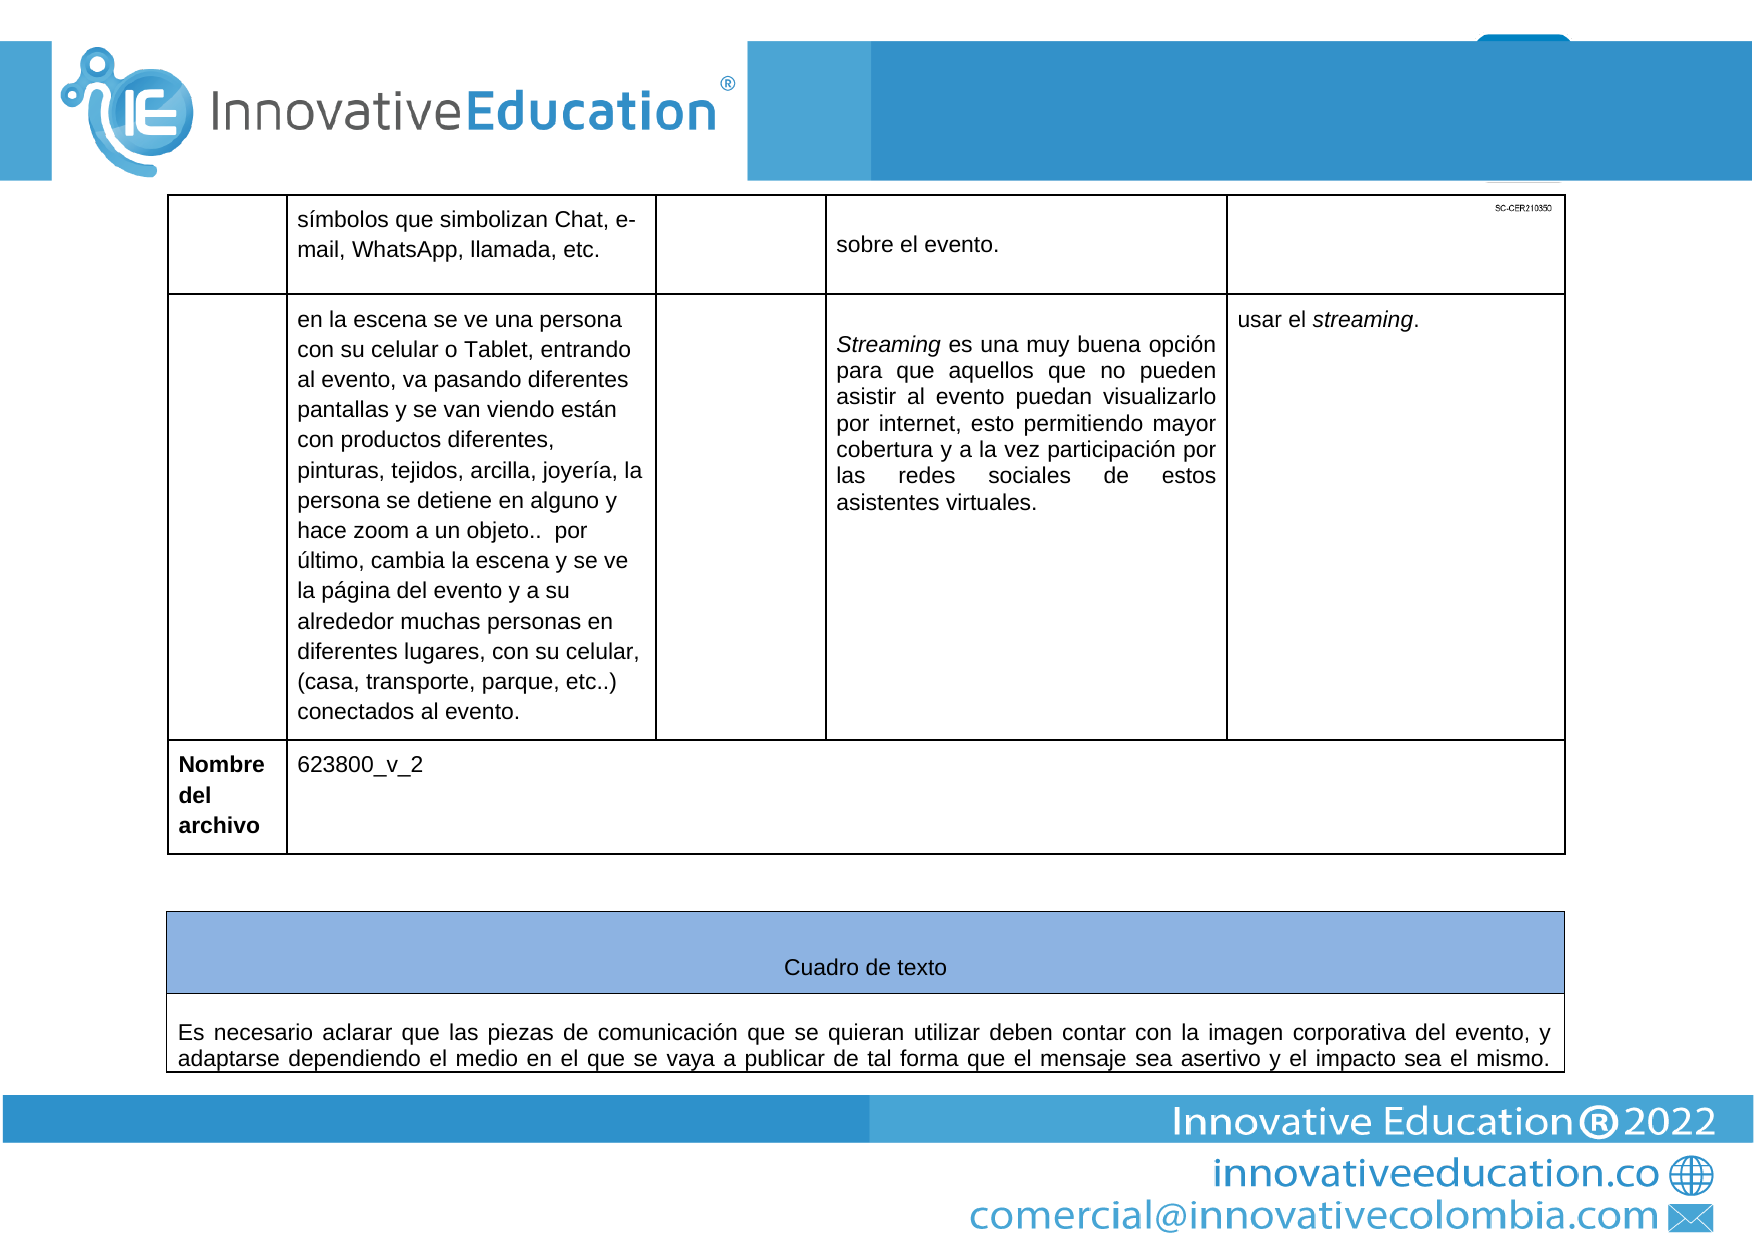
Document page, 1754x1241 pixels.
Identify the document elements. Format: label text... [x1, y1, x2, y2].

table_cell usar el streaming. [1228, 295, 1564, 739]
table_cell [169, 196, 286, 293]
table_cell 623800_v_2 [288, 741, 1564, 852]
table_cell Streaming es una muy buena opción para que aquellos que no pueden asistir al evento puedan visualizarlo por internet, esto permitiendo mayor cobertura y a la vez participación por las redes sociales de estos asistentes virtuales. [827, 295, 1226, 739]
table_cell [169, 295, 286, 739]
table_cell Nombre del archivo [169, 741, 286, 852]
picture [2, 1093, 1754, 1239]
picture [0, 28, 1752, 214]
table_cell contar con una página web adecuada y completa. [1228, 196, 1564, 293]
table_header Cuadro de texto [167, 912, 1564, 993]
table_cell [657, 196, 825, 293]
table_cell en la escena se ve una persona con su celular o Tablet, entrando al evento, va pasando diferentes pantallas y se van viendo están con productos diferentes, pinturas, tejidos, arcilla, joyería, la persona se detiene en alguno y hace zoom a un objeto.. por último, cambia la escena y se ve la página del evento y a su alrededor muchas personas en diferentes lugares, con su celular, (casa, transporte, parque, etc..) conectados al evento. [288, 295, 655, 739]
table_cell [657, 295, 825, 739]
